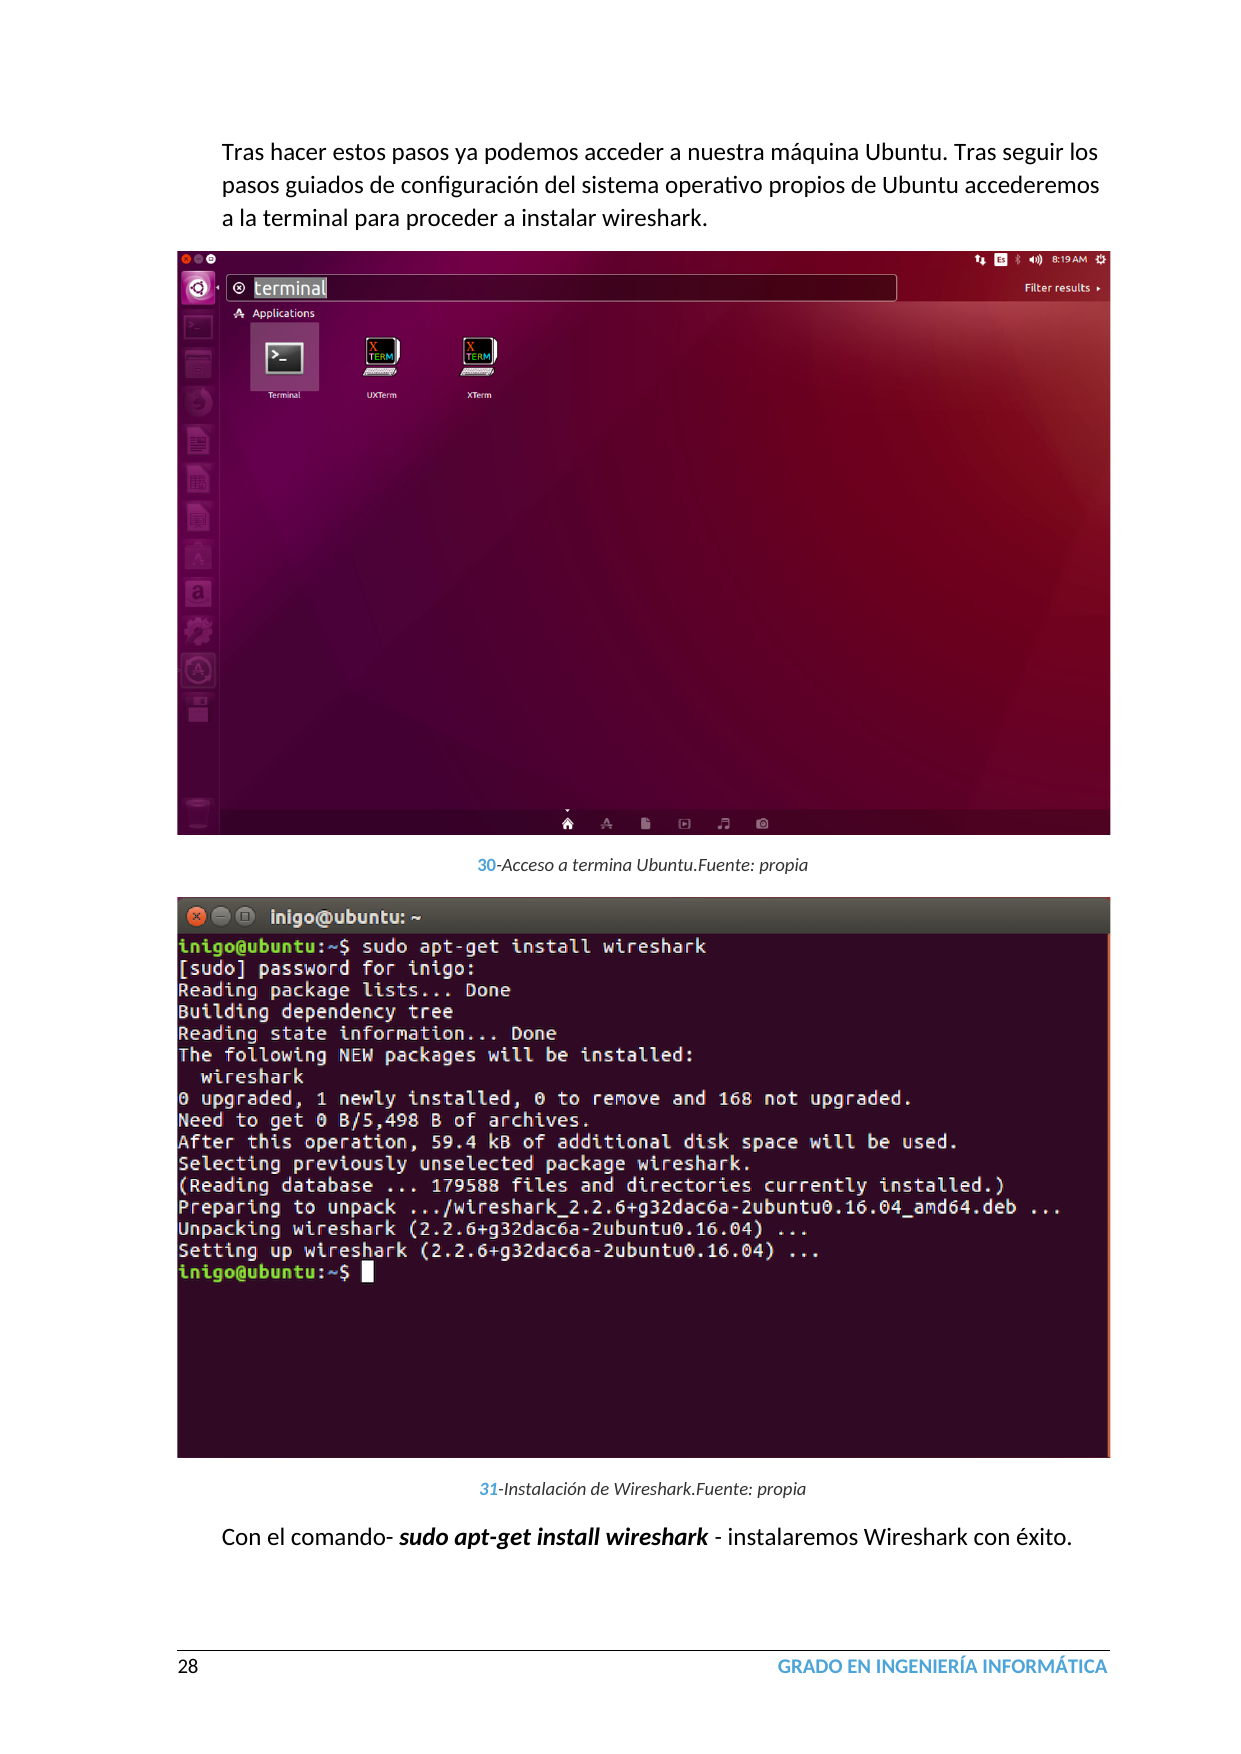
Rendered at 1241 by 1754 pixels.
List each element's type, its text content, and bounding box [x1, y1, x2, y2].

text Tras hacer estos pasos ya podemos acceder a nuestra máquina Ubuntu. Tras seguir los pasos guiados de configuración del sistema operativo propios de Ubuntu accederemos a la terminal para proceder a instalar wireshark. [222, 136, 1110, 232]
text 30-Acceso a termina Ubuntu.Fuente: propia [177, 853, 1110, 876]
picture [177, 897, 1111, 1458]
text 31-Instalación de Wireshark.Fuente: propia [177, 1477, 1110, 1500]
text Con el comando- sudo apt-get install wireshark - instalaremos Wireshark con éxito. [222, 1521, 1110, 1551]
picture [177, 251, 1111, 835]
